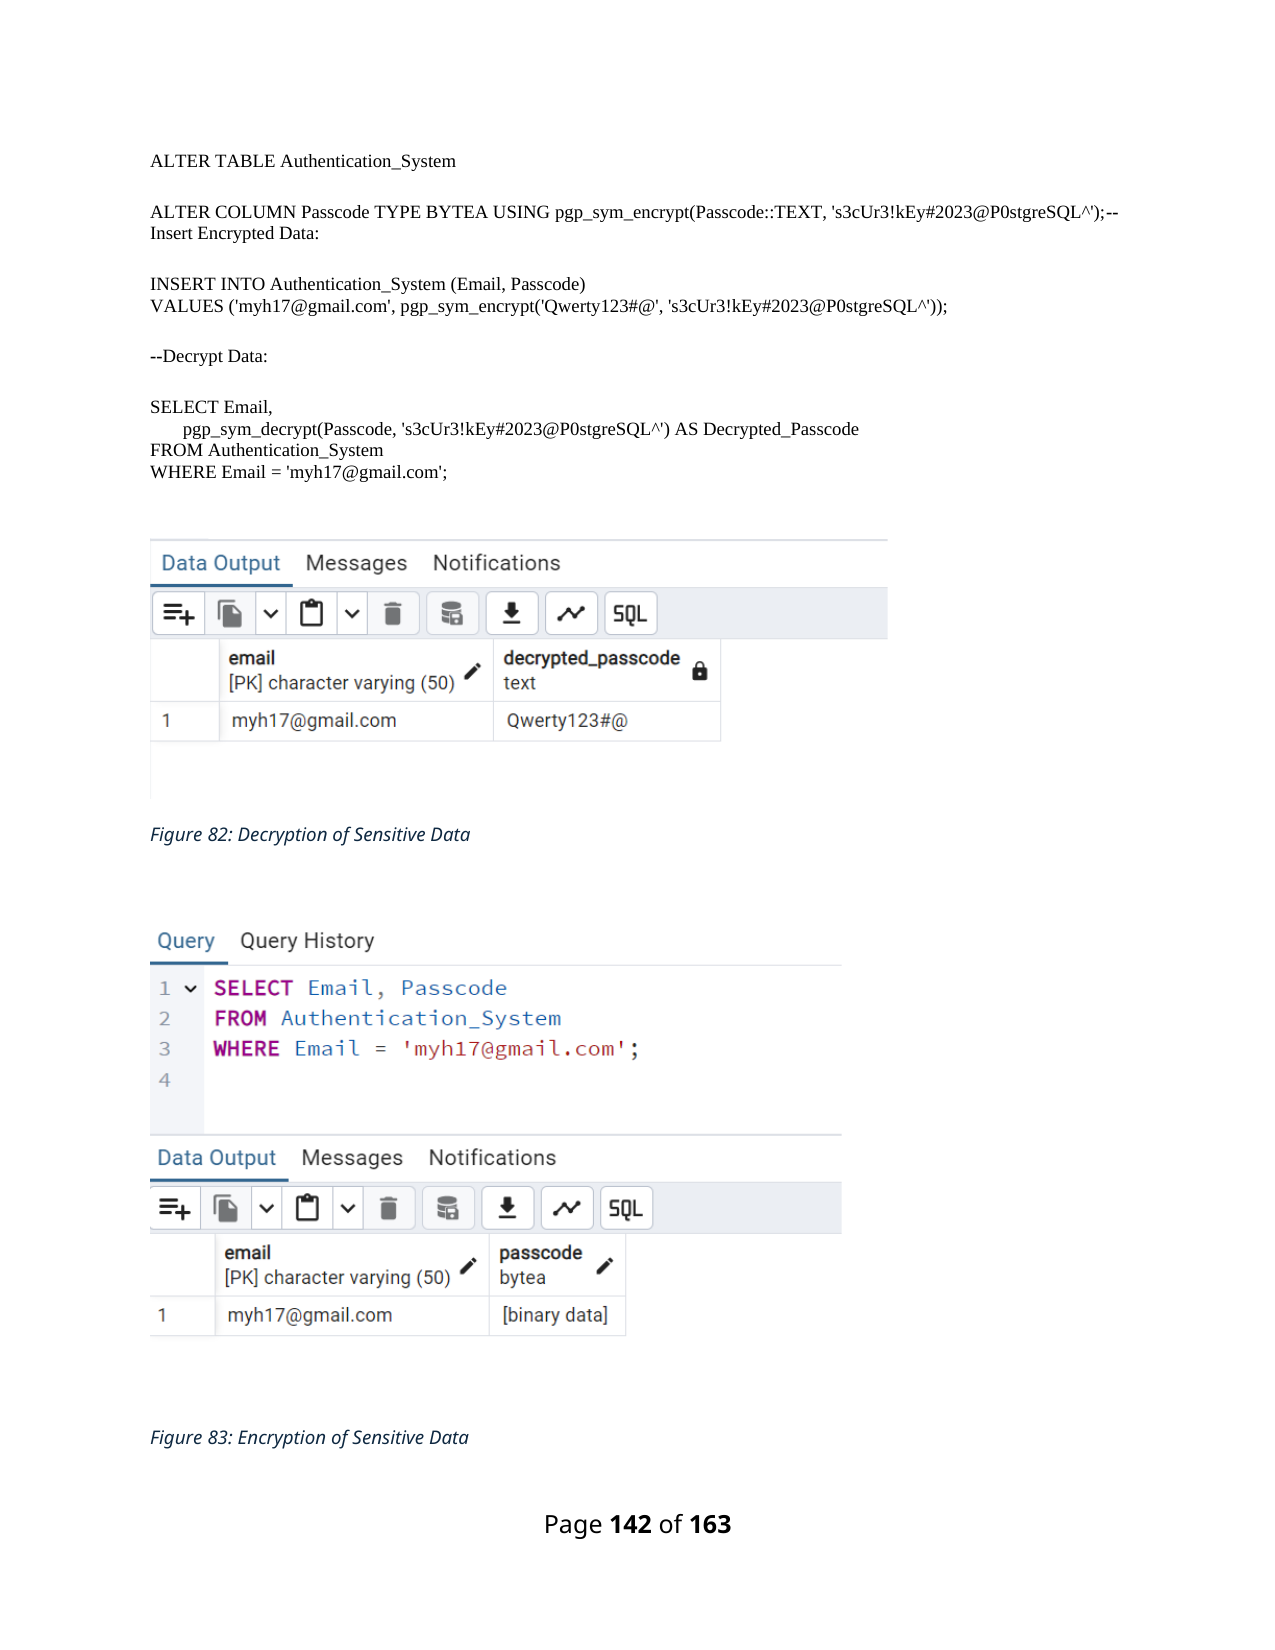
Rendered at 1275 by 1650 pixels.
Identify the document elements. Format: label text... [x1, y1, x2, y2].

text INSERT INTO Authentication_System (Email, Passcode) [150, 273, 1125, 294]
picture [150, 538, 888, 799]
text SELECT Email, [150, 396, 1125, 418]
text ALTER COLUMN Passcode TYPE BYTEA USING pgp_sym_encrypt(Passcode::TEXT, 's3cUr3!kEy#2023@P0stgreSQL^');--Insert Encrypted Data: [150, 201, 1125, 244]
text FROM Authentication_System [150, 439, 1125, 461]
text ALTER TABLE Authentication_System [150, 150, 1125, 172]
text --Decrypt Data: [150, 345, 1125, 367]
text Figure 83: Encryption of Sensitive Data [150, 1425, 1125, 1450]
text Figure 82: Decryption of Sensitive Data [150, 821, 1125, 846]
text WHERE Email = 'myh17@gmail.com'; [150, 461, 1125, 482]
text pgp_sym_decrypt(Passcode, 's3cUr3!kEy#2023@P0stgreSQL^') AS Decrypted_Passcode [150, 418, 1125, 439]
picture [150, 923, 842, 1403]
text VALUES ('myh17@gmail.com', pgp_sym_encrypt('Qwerty123#@', 's3cUr3!kEy#2023@P0stgreSQL^')); [150, 294, 1125, 316]
